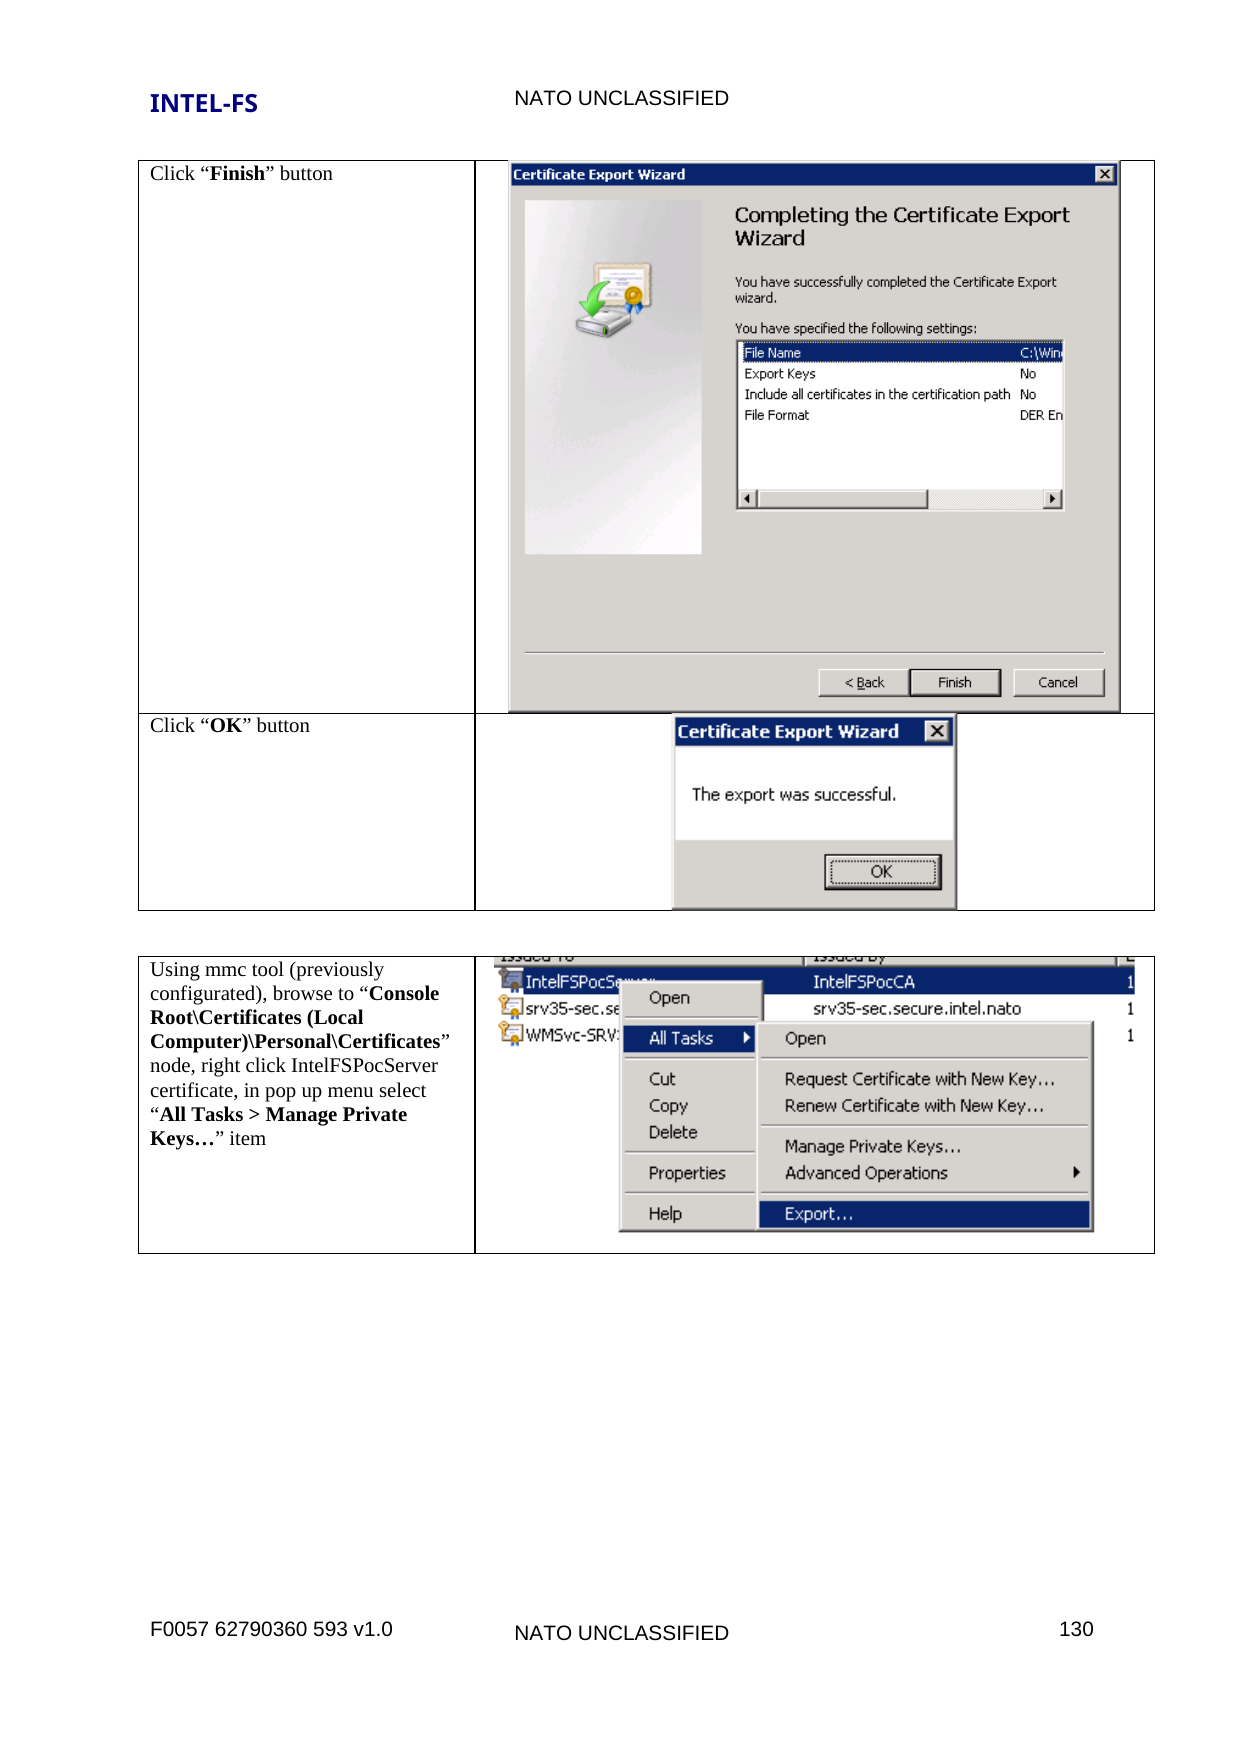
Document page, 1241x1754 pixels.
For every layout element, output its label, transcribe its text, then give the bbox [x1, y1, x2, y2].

table_cell [476, 714, 671, 910]
table_cell [476, 161, 508, 712]
table_header [1135, 957, 1154, 1252]
picture [508, 160, 1121, 911]
table_cell [1121, 161, 1154, 712]
table_cell [958, 714, 1154, 910]
table_header [476, 957, 494, 1252]
table_cell Click “Finish” button [139, 161, 474, 712]
picture [494, 957, 1135, 1253]
table_header Using mmc tool (previously configurated), browse to “Console Root\Certificates (Local Computer)\Personal\Certificates” node, right click IntelFSPocServer certificate, in pop up menu select “All Tasks > Manage Private Keys…” item [139, 957, 474, 1252]
table_cell Click “OK” button [139, 714, 474, 910]
